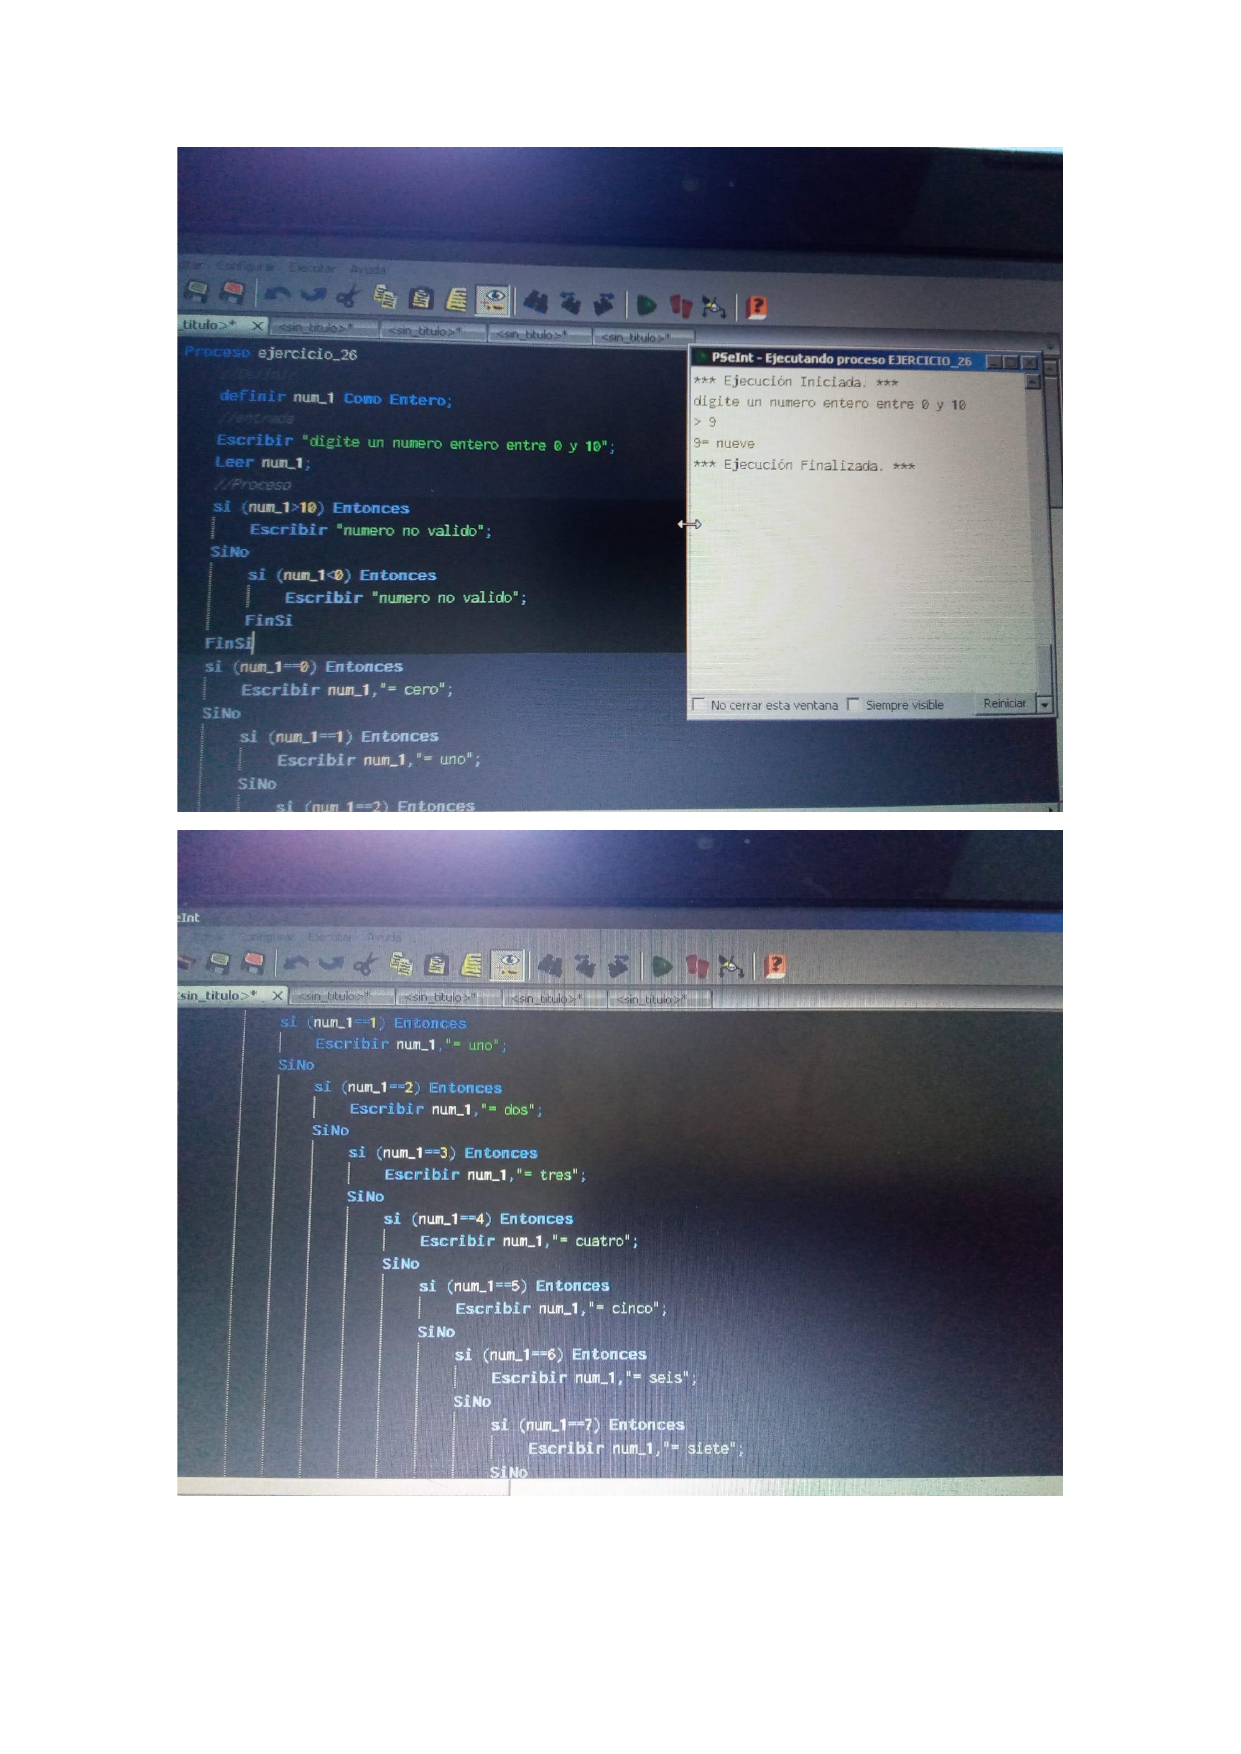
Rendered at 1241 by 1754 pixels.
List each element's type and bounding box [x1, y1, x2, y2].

picture [177, 147, 1063, 812]
picture [177, 830, 1063, 1496]
